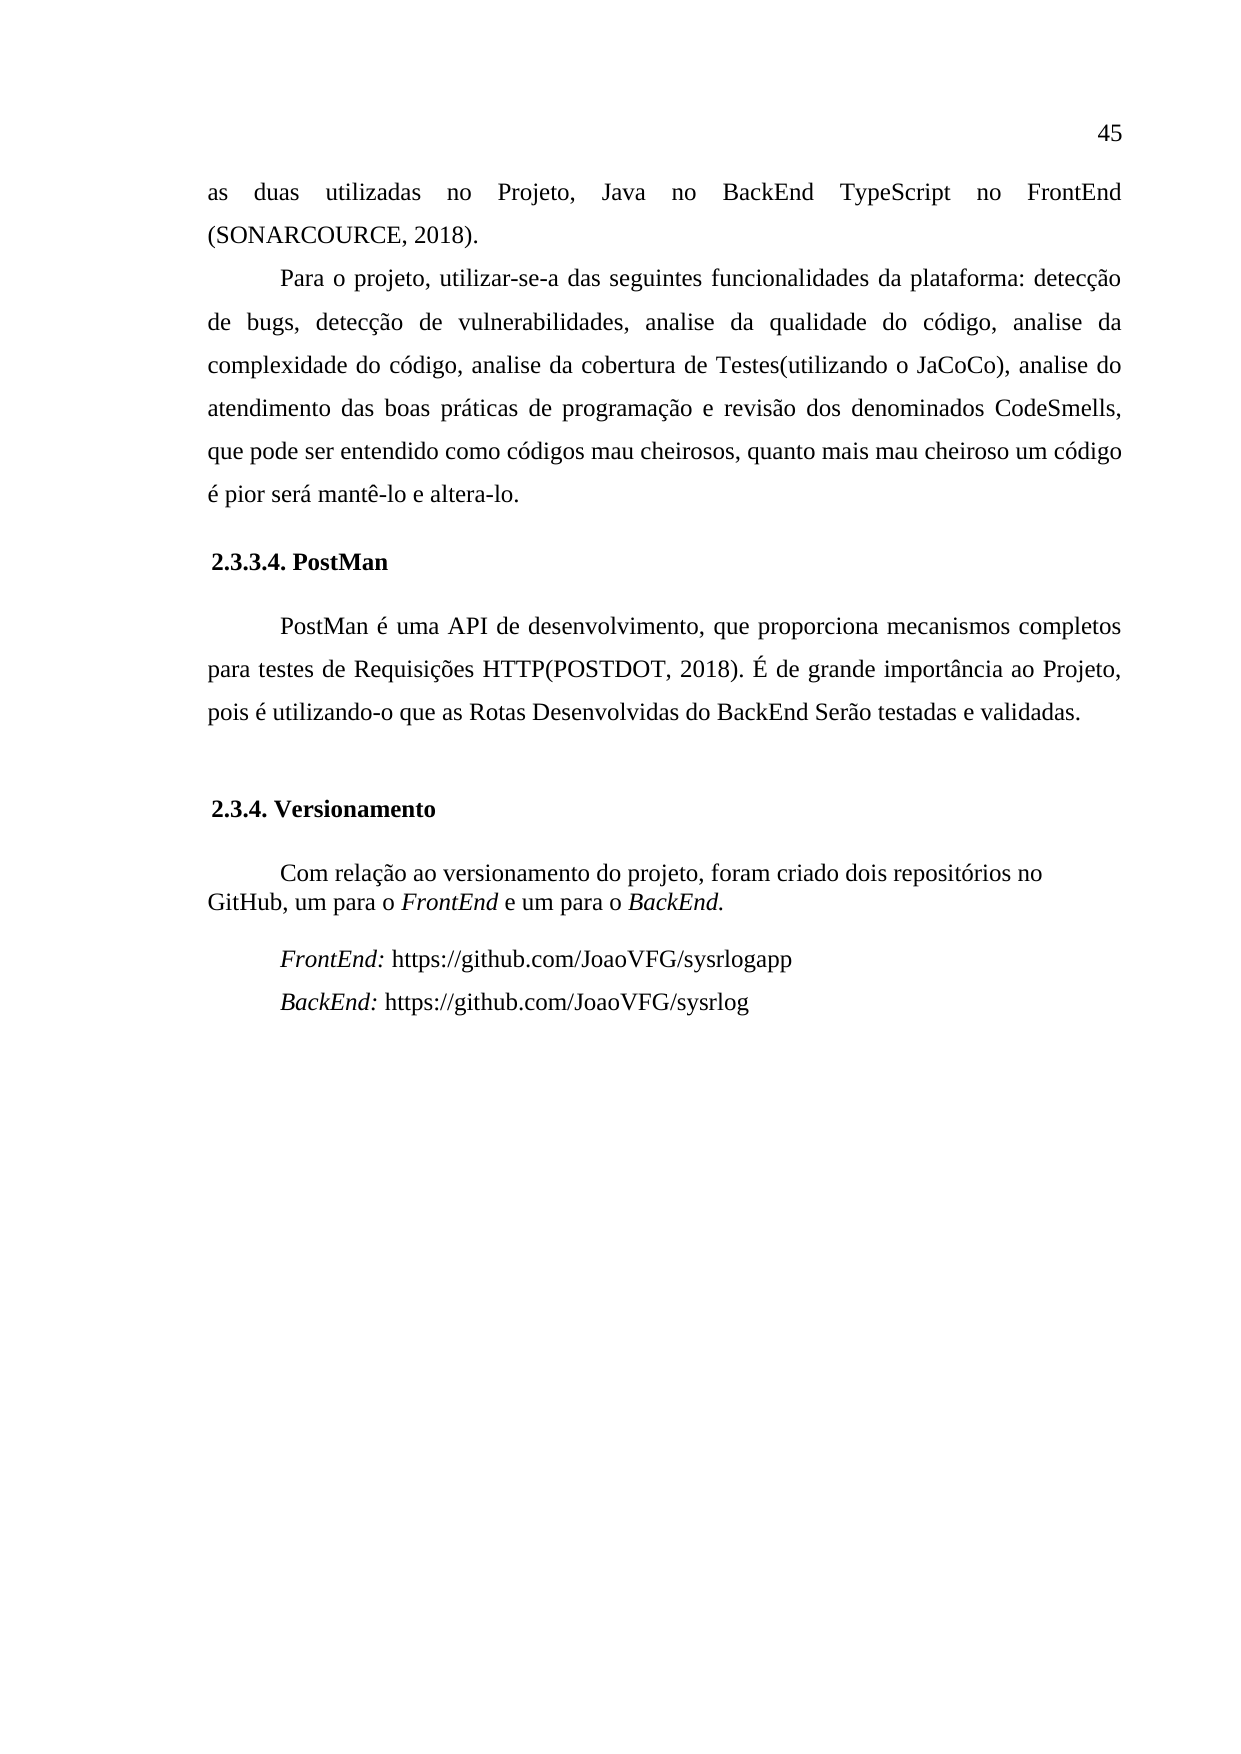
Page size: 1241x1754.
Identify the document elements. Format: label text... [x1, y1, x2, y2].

text BackEnd: https://github.com/JoaoVFG/sysrlog [207, 987, 1122, 1016]
text Para o projeto, utilizar-se-a das seguintes funcionalidades da plataforma: detecção de bugs, detecção de vulnerabilidades, analise da qualidade do código, analise da complexidade do código, analise da cobertura de Testes(utilizando o JaCoCo), analise do atendimento das boas práticas de programação e revisão dos denominados CodeSmells, que pode ser entendido como códigos mau cheirosos, quanto mais mau cheiroso um código é pior será mantê-lo e altera-lo. [207, 263, 1122, 508]
text FrontEnd: https://github.com/JoaoVFG/sysrlogapp [207, 944, 1122, 973]
text Com relação ao versionamento do projeto, foram criado dois repositórios no GitHub, um para o FrontEnd e um para o BackEnd. [207, 858, 1122, 915]
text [207, 177, 1122, 249]
subtitle PostMan [211, 547, 1122, 576]
subtitle Versionamento [211, 794, 1122, 823]
text PostMan é uma API de desenvolvimento, que proporciona mecanismos completos para testes de Requisições HTTP(POSTDOT, 2018). É de grande importância ao Projeto, pois é utilizando-o que as Rotas Desenvolvidas do BackEnd Serão testadas e validadas. [207, 611, 1122, 726]
